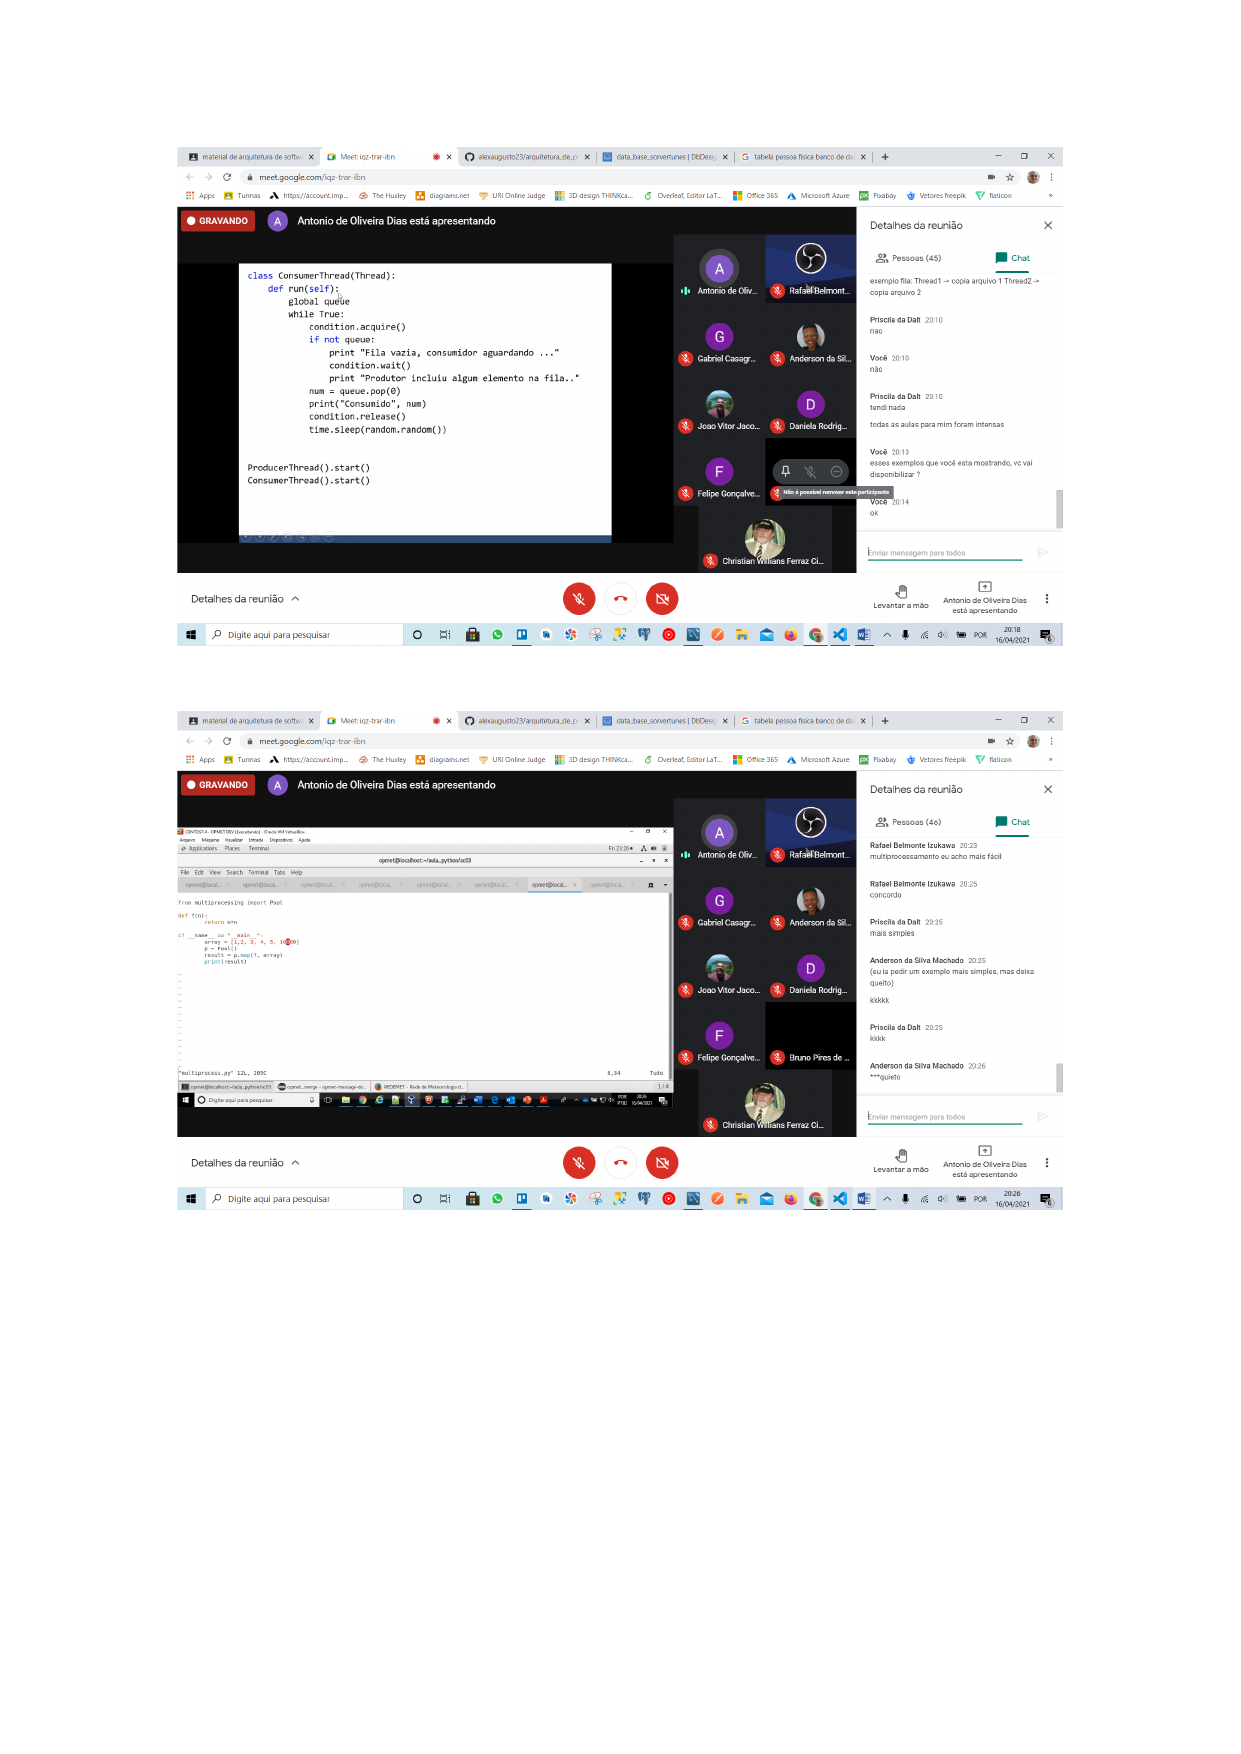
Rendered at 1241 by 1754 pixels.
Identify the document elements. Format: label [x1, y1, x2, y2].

picture [177, 711, 1063, 1210]
picture [177, 147, 1063, 646]
